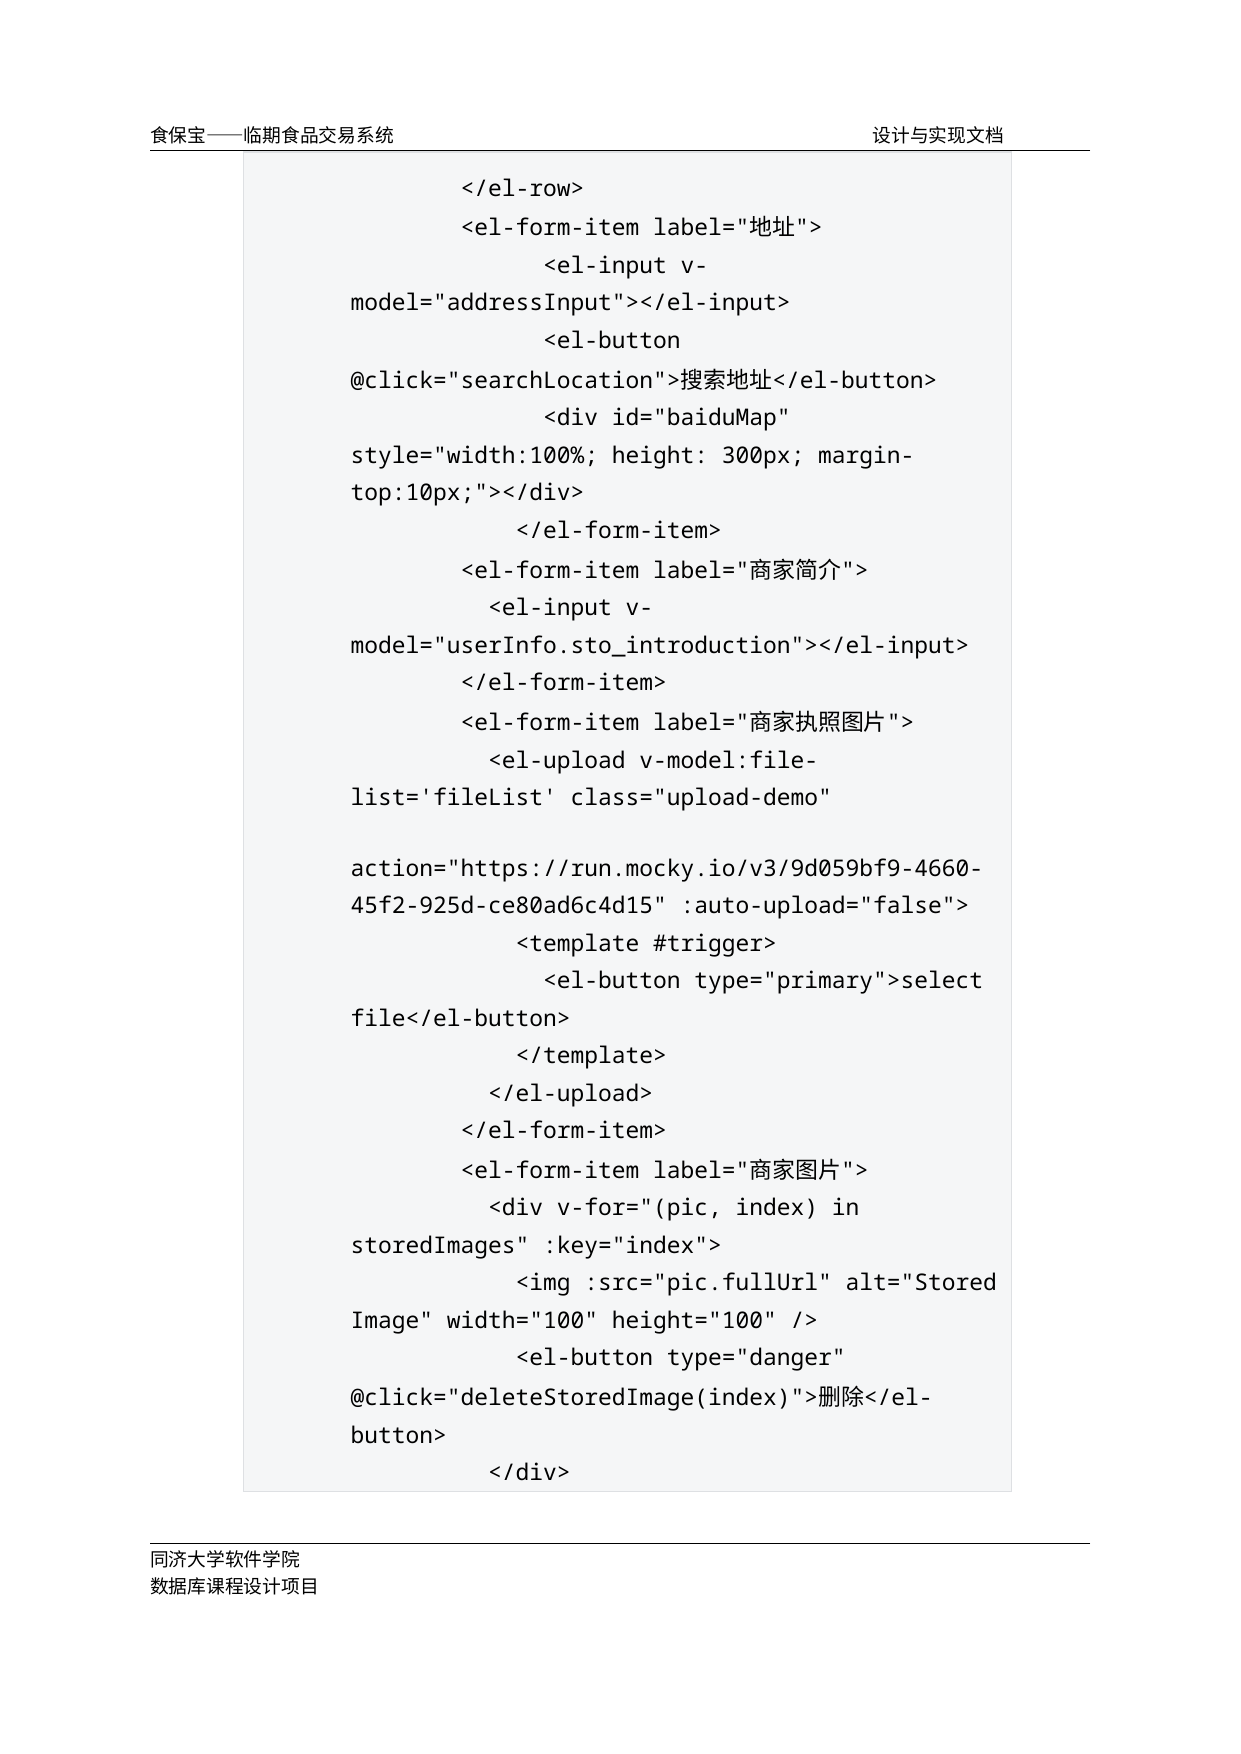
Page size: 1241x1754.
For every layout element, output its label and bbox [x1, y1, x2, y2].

table_header [244, 153, 1011, 1491]
